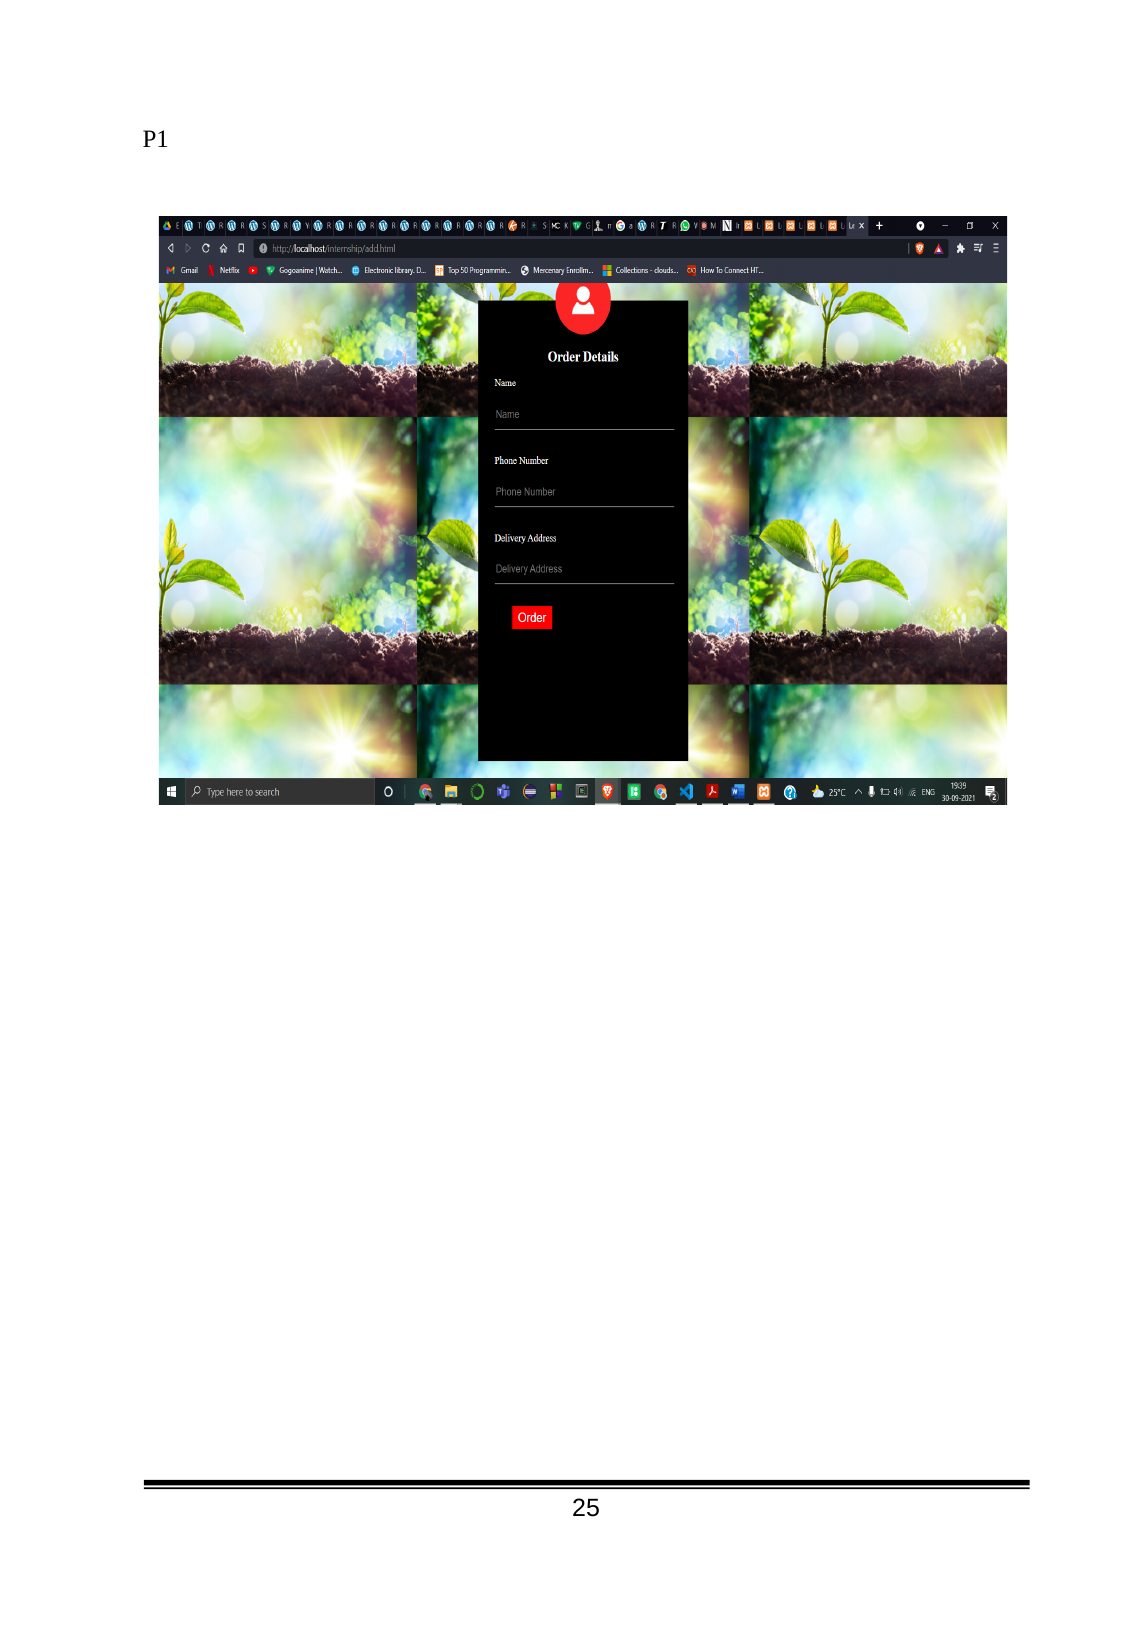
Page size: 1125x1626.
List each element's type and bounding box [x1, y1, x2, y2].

picture [158, 216, 1008, 805]
